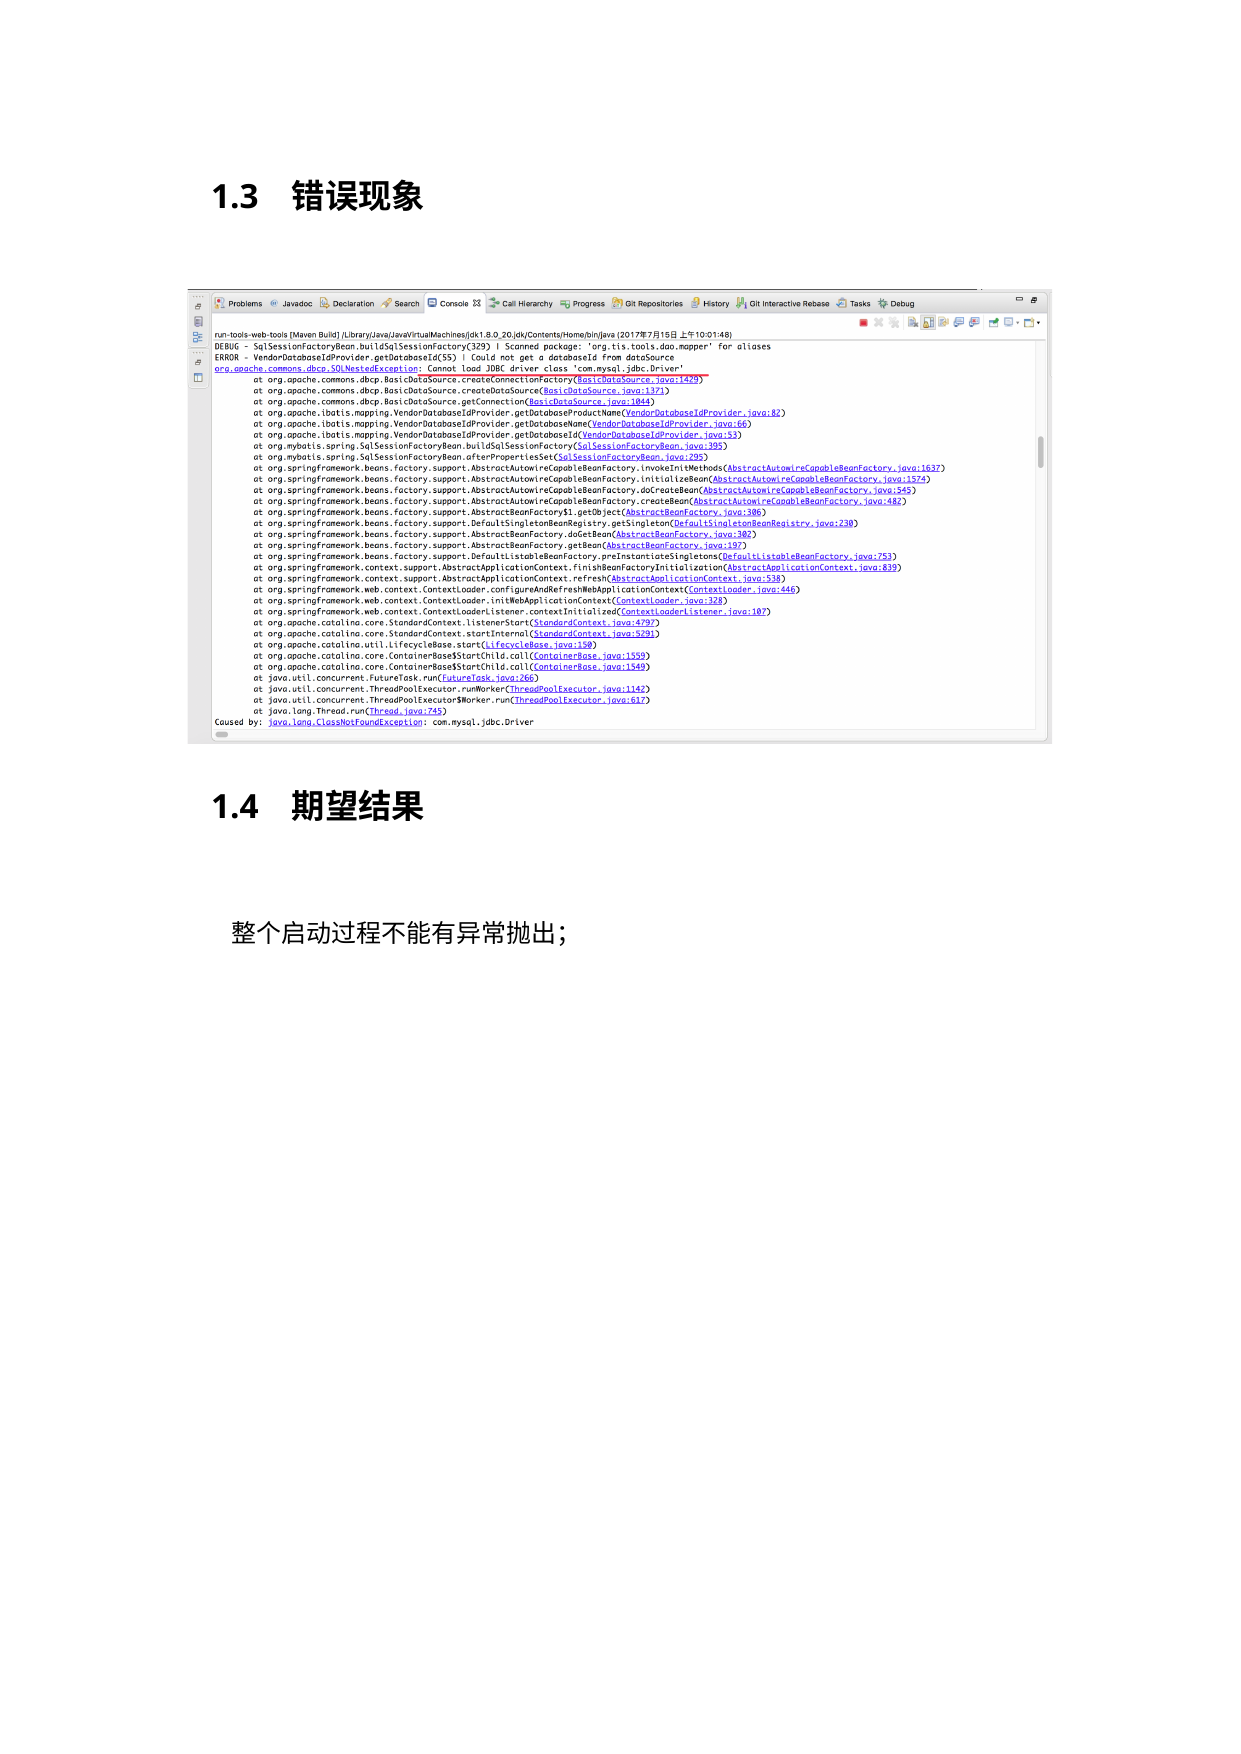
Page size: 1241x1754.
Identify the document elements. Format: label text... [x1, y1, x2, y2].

picture [187, 289, 1053, 744]
subtitle 错误现象 [211, 162, 1053, 227]
subtitle 期望结果 [211, 771, 1053, 836]
text 整个启动过程不能有异常抛出； [187, 899, 1053, 964]
